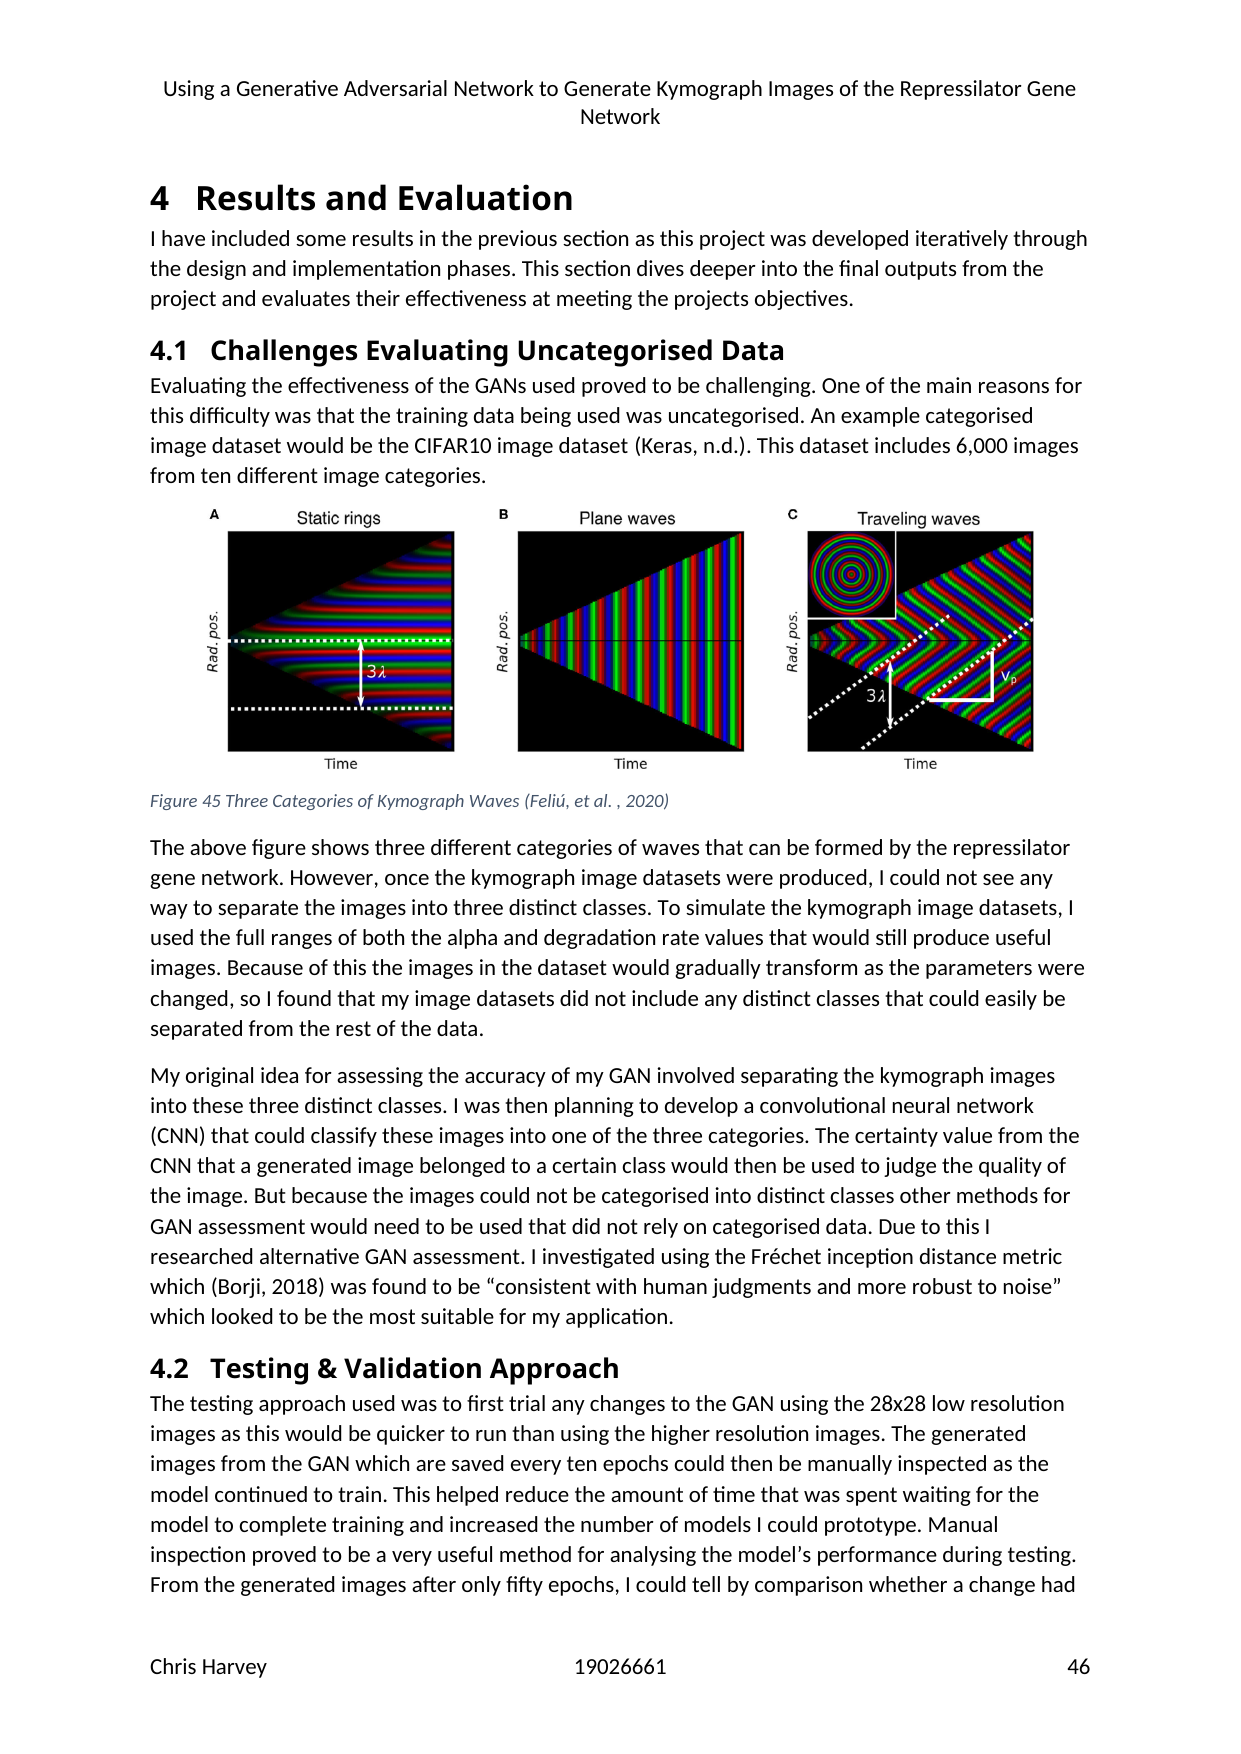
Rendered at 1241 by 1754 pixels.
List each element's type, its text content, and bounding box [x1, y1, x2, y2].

text I have included some results in the previous section as this project was developed iteratively through the design and implementation phases. This section dives deeper into the final outputs from the project and evaluates their effectiveness at meeting the projects objectives. [150, 224, 1090, 312]
text Figure 45 Three Categories of Kymograph Waves [150, 789, 1090, 812]
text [150, 1389, 1090, 1598]
subtitle Challenges Evaluating Uncategorised Data [150, 331, 1090, 368]
subtitle Results and Evaluation [150, 175, 1090, 220]
picture [206, 508, 1034, 770]
text My original idea for assessing the accuracy of my GAN involved separating the kymograph images into these three distinct classes. I was then planning to develop a convolutional neural network (CNN) that could classify these images into one of the three categories. The certainty value from the CNN that a generated image belonged to a certain class would then be used to judge the quality of the image. But because the images could not be categorised into distinct classes other methods for GAN assessment would need to be used that did not rely on categorised data. Due to this I researched alternative GAN assessment. I investigated using the Fréchet inception distance metric which was found to be “consistent with human judgments and more robust to noise” which looked to be the most suitable for my application. [150, 1061, 1090, 1330]
text The above figure shows three different categories of waves that can be formed by the repressilator gene network. However, once the kymograph image datasets were produced, I could not see any way to separate the images into three distinct classes. To simulate the kymograph image datasets, I used the full ranges of both the alpha and degradation rate values that would still produce useful images. Because of this the images in the dataset would gradually transform as the parameters were changed, so I found that my image datasets did not include any distinct classes that could easily be separated from the rest of the data. [150, 833, 1090, 1042]
text Evaluating the effectiveness of the GANs used proved to be challenging. One of the main reasons for this difficulty was that the training data being used was uncategorised. An example categorised image dataset would be the CIFAR10 image dataset . This dataset includes 6,000 images from ten different image categories. [150, 371, 1090, 490]
subtitle Testing & Validation Approach [150, 1349, 1090, 1386]
